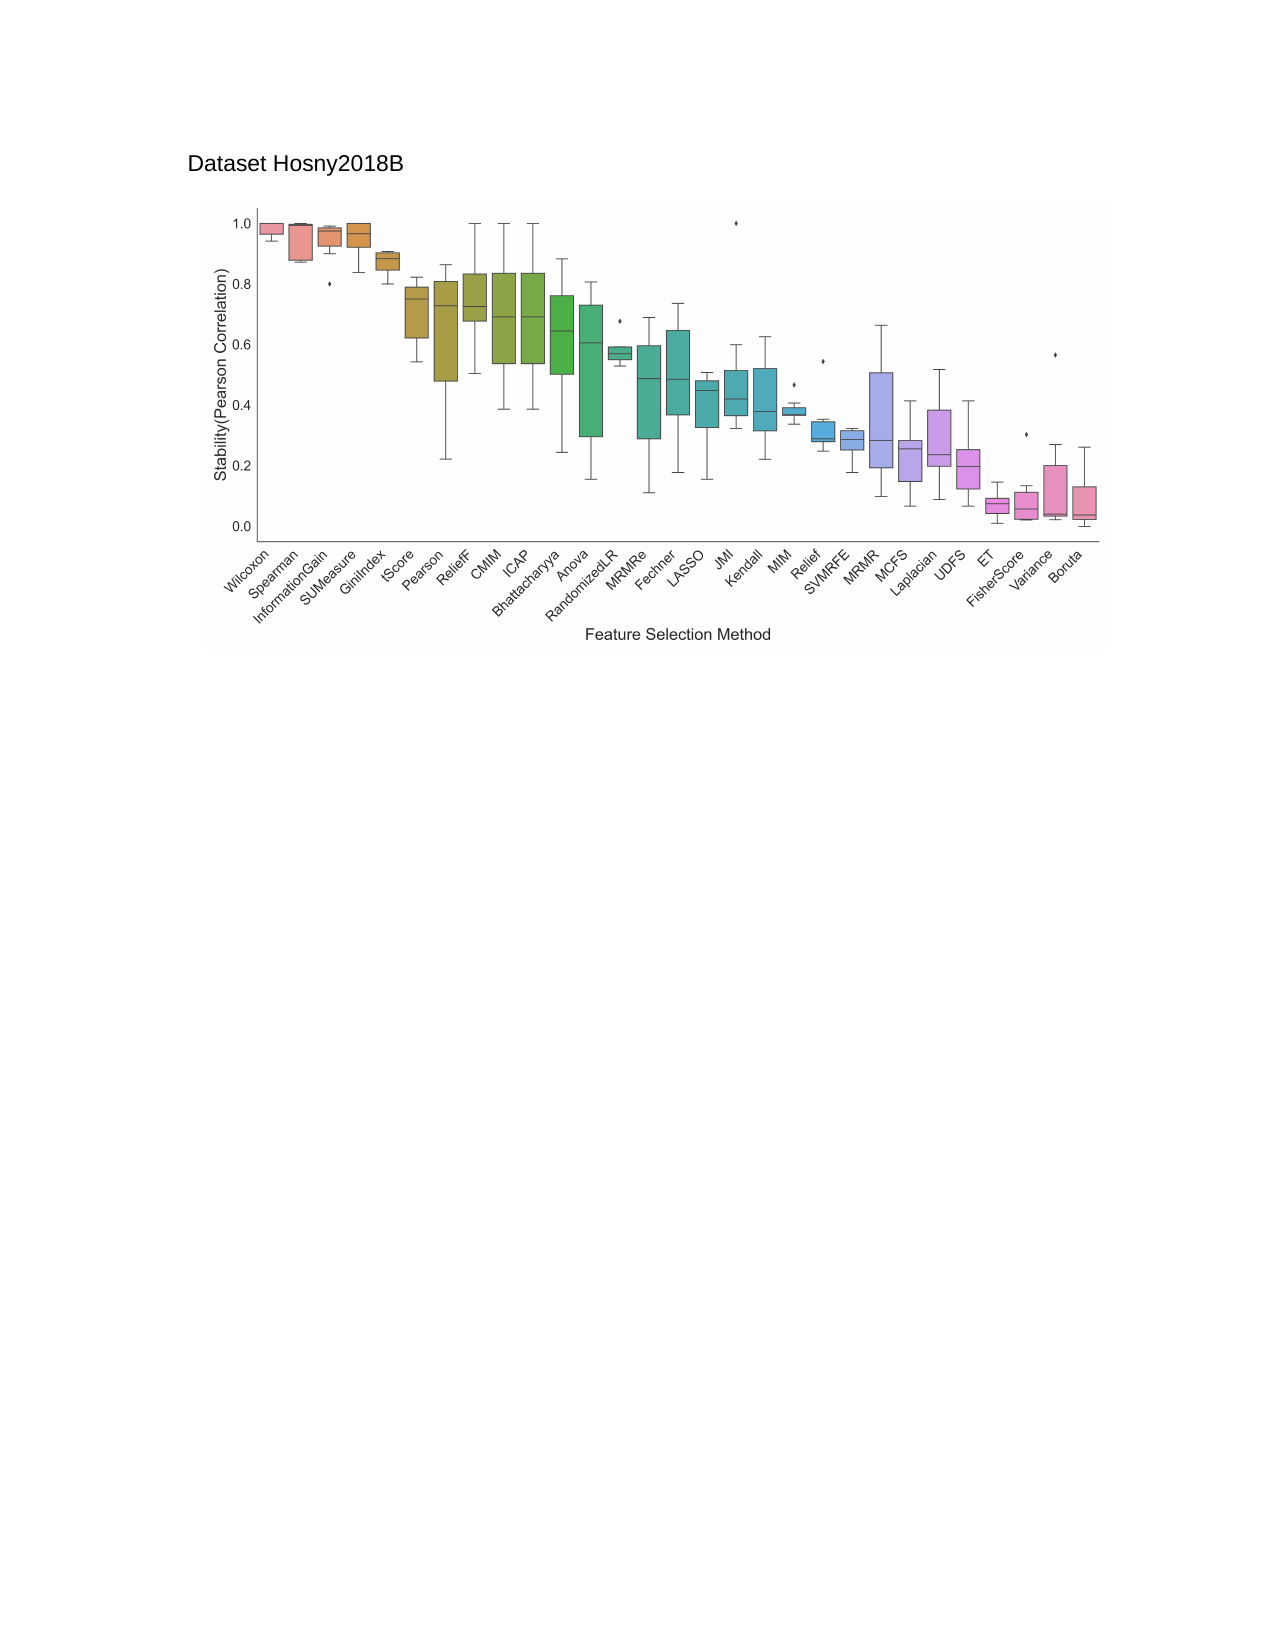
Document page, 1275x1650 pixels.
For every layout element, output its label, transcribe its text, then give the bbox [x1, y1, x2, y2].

picture [206, 201, 1107, 651]
text Dataset Hosny2018B [187, 150, 1087, 176]
